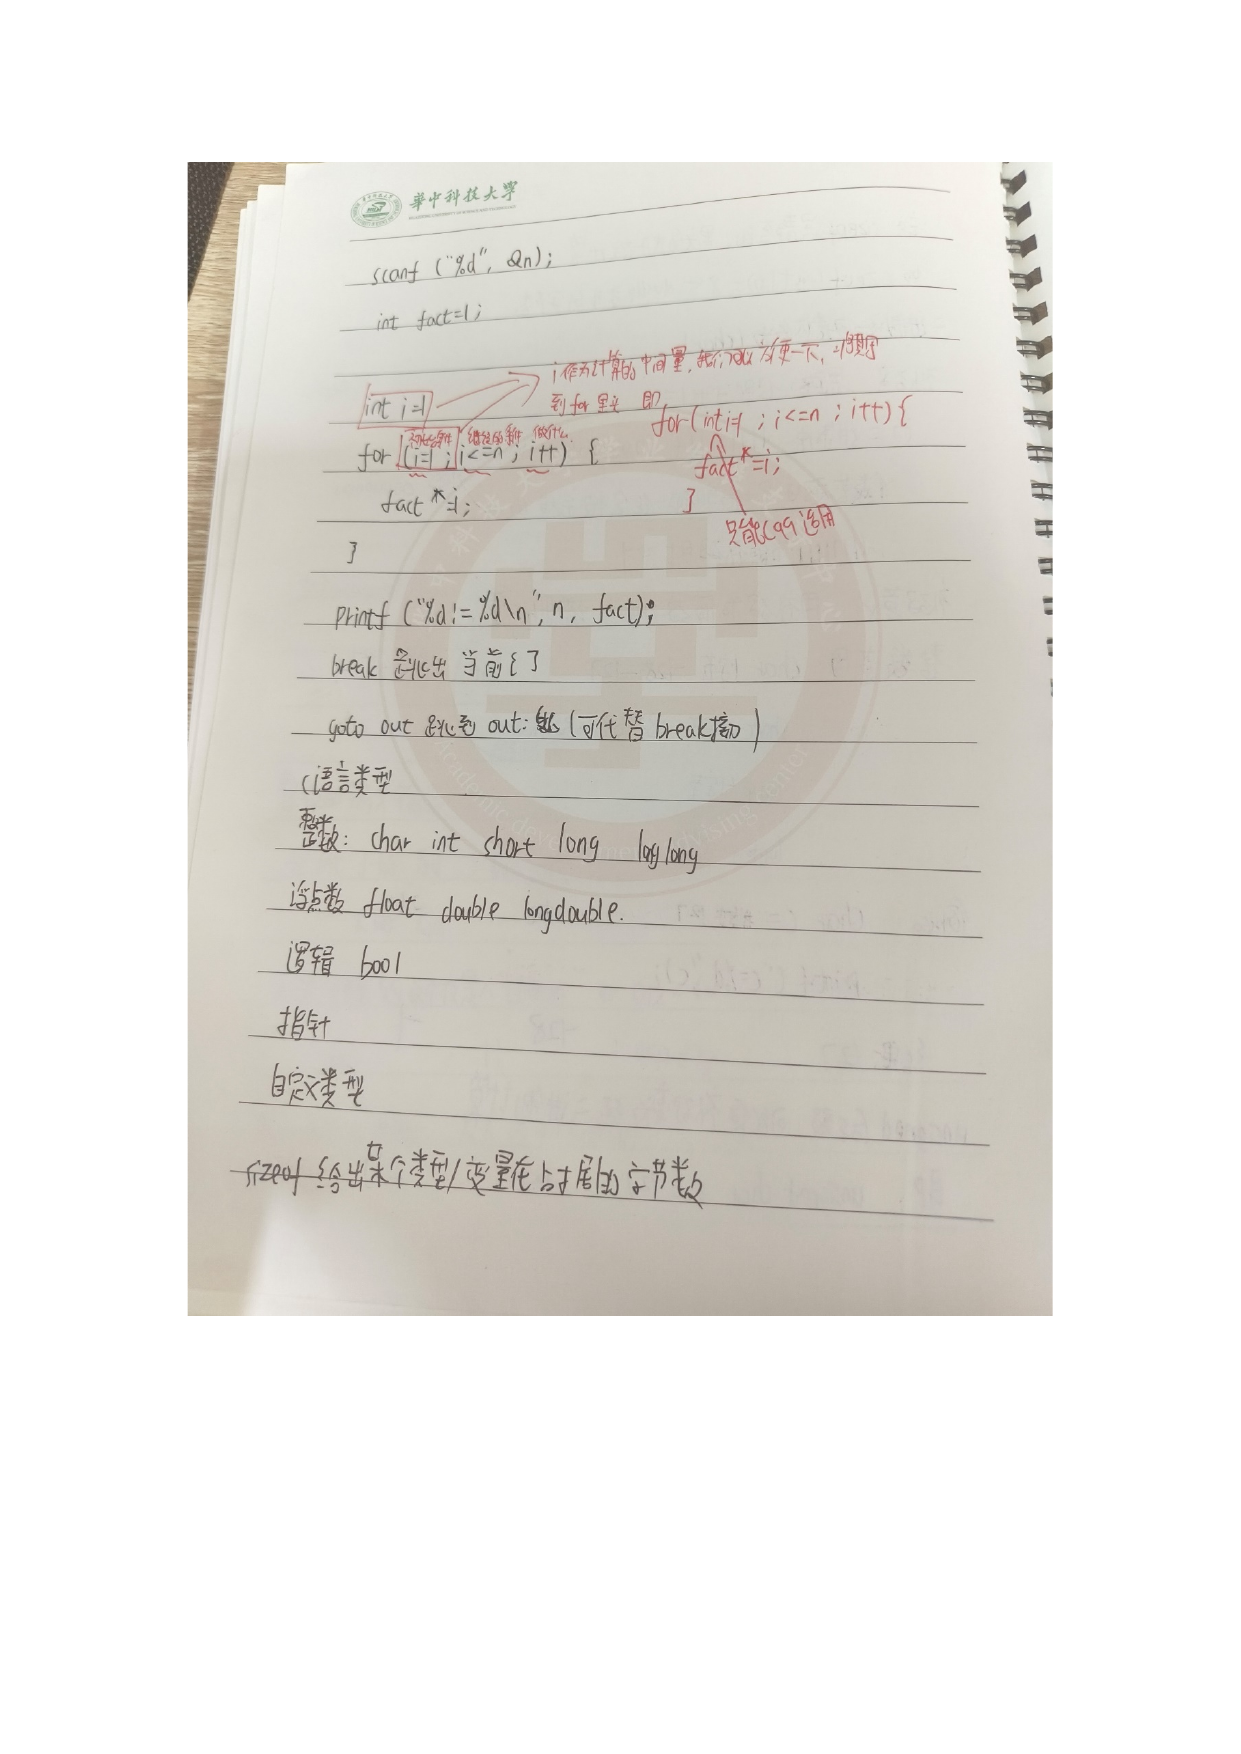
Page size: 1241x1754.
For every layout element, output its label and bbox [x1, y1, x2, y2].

picture [187, 162, 1053, 1316]
